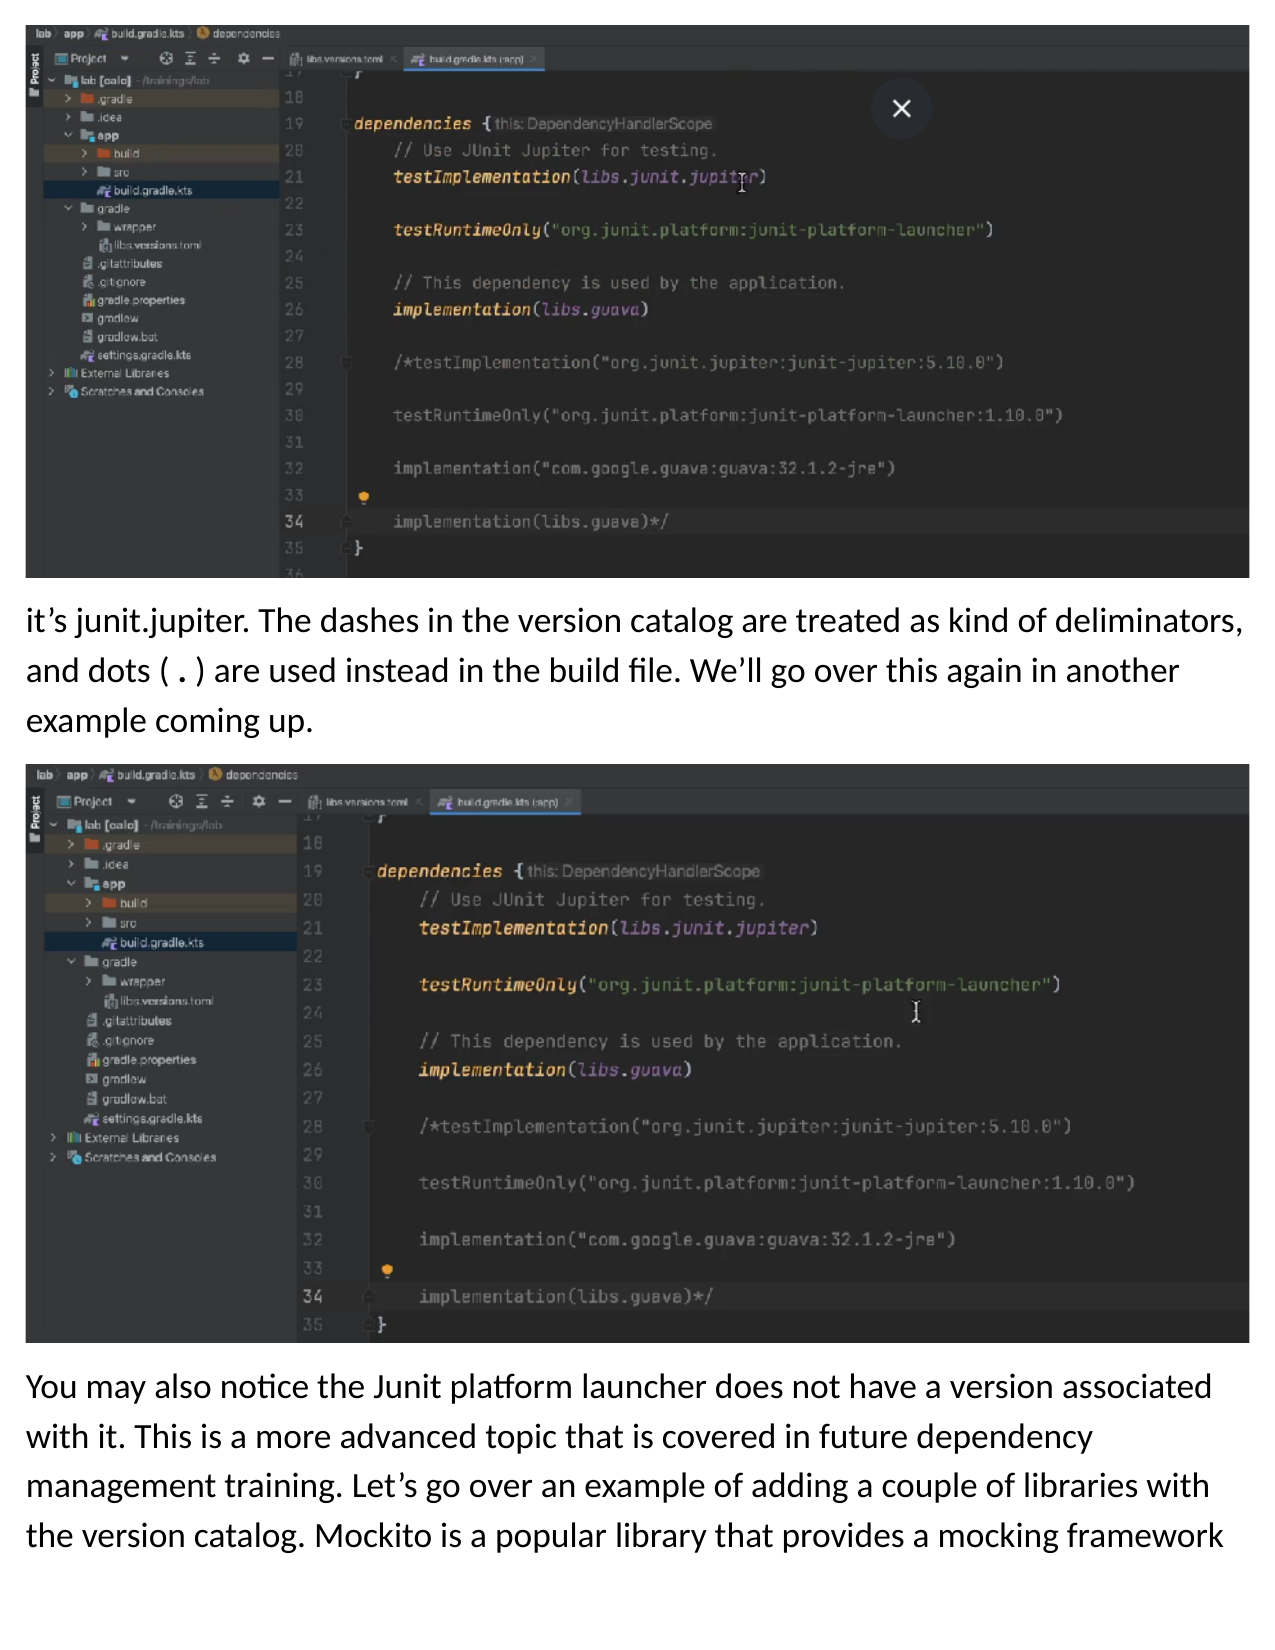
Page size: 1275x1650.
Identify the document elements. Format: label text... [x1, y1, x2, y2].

text it’s junit.jupiter. The dashes in the version catalog are treated as kind of deliminators, and dots ( . ) are used instead in the build file. We’ll go over this again in another example coming up. [26, 598, 1249, 741]
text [26, 1364, 1249, 1556]
picture [25, 25, 1250, 578]
picture [25, 764, 1250, 1343]
